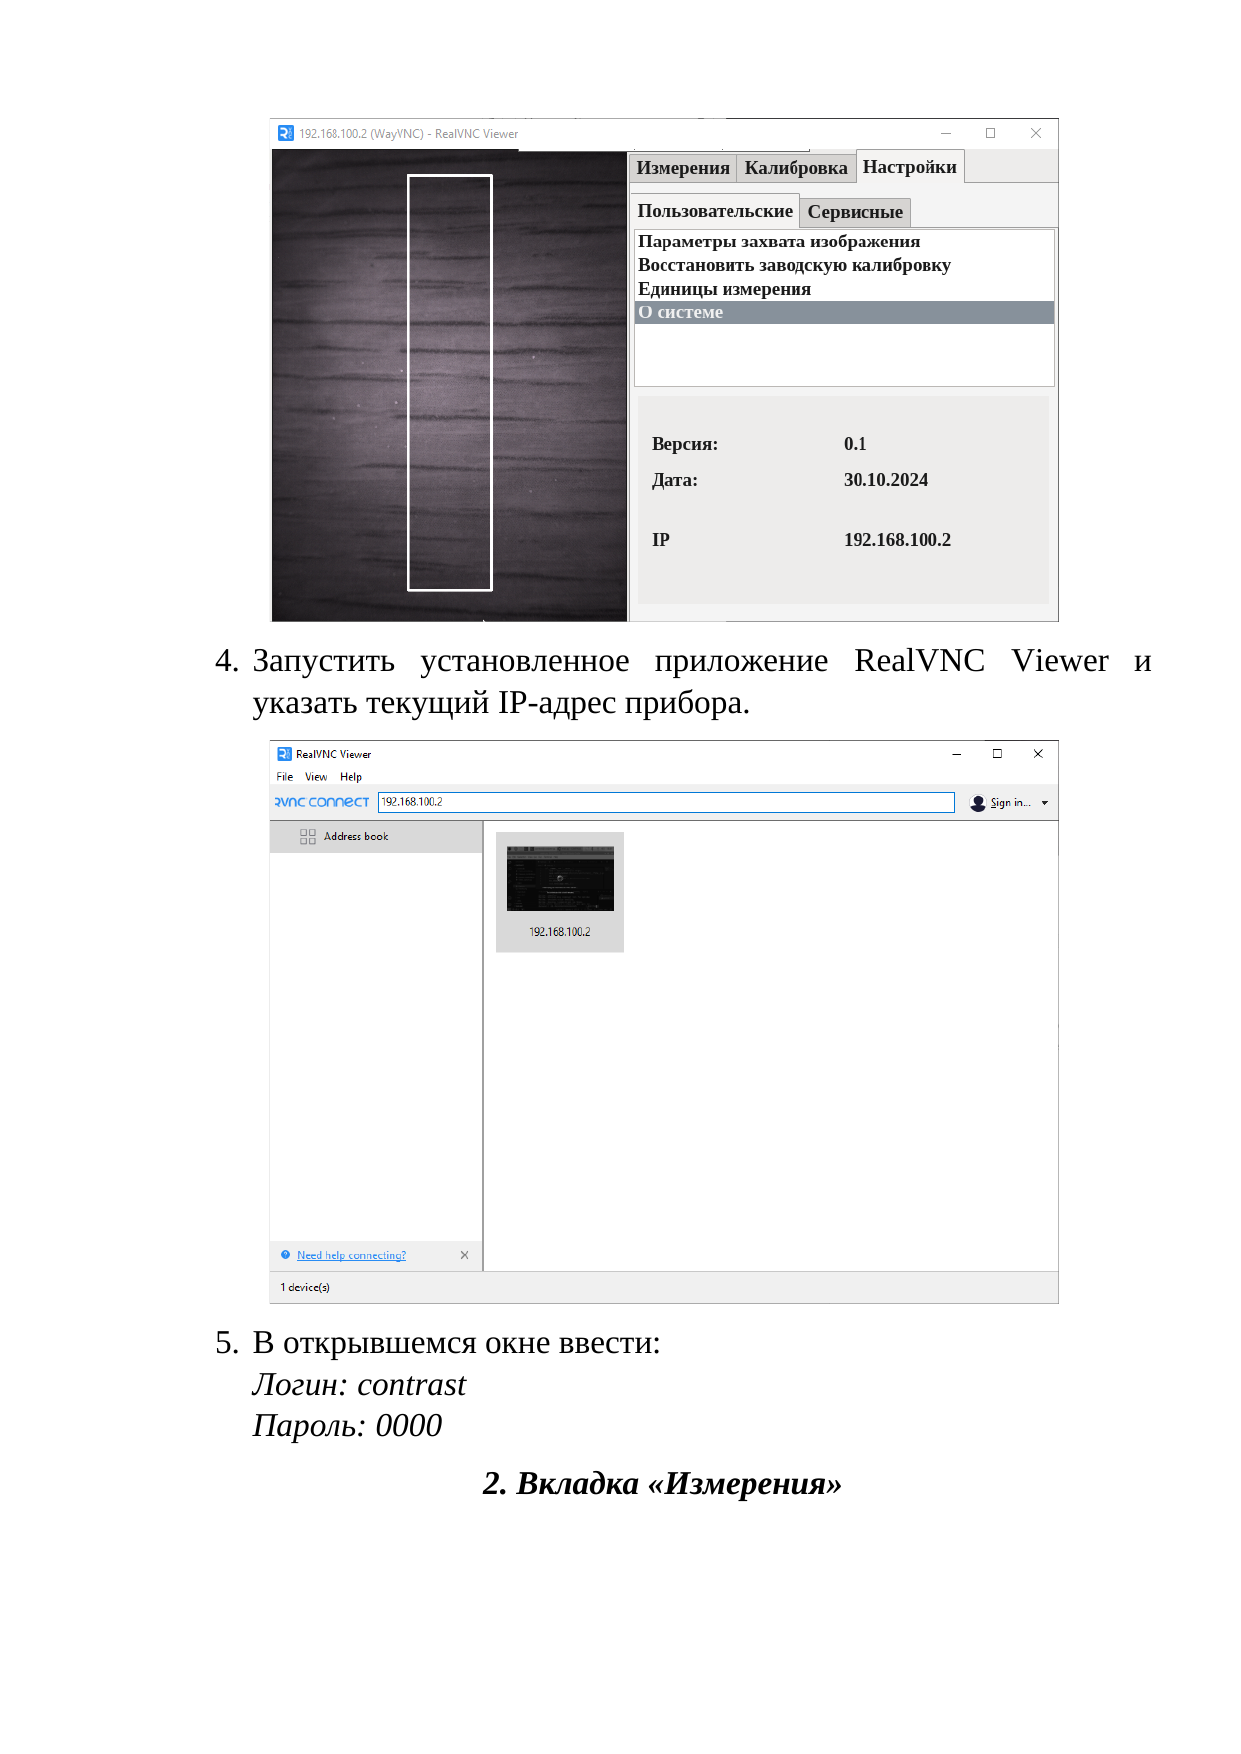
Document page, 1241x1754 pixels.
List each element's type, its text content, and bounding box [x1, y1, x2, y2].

picture [269, 118, 1059, 622]
picture [269, 740, 1059, 1304]
list Запустить установленное приложение RealVNC Viewer и указать текущий IP-адрес прибора. [215, 641, 1152, 720]
list В открывшемся окне ввести: Логин: contrast Пароль: 0000 [215, 1323, 1152, 1444]
text 2. Вкладка «Измерения» [177, 1463, 1152, 1502]
